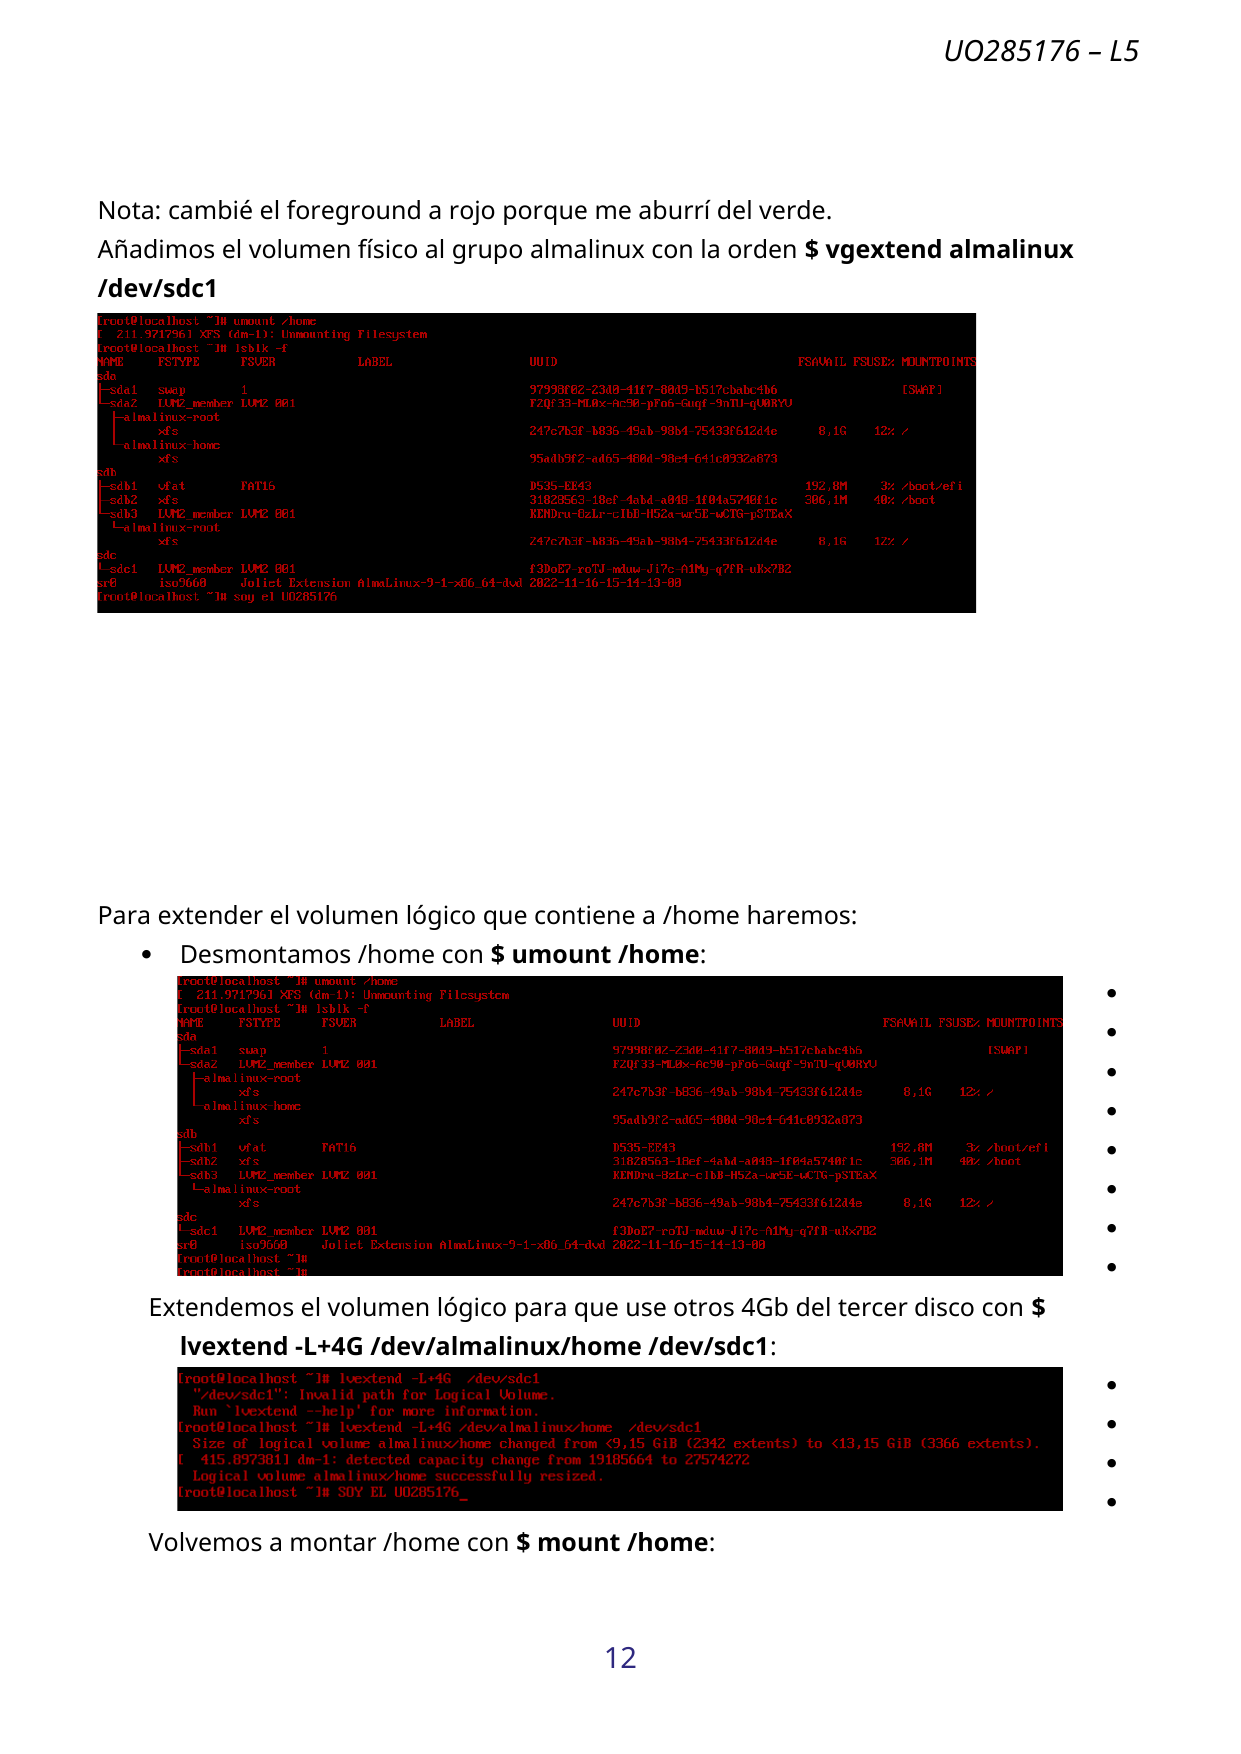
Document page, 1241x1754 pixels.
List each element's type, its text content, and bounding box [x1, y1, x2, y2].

text Nota: cambié el foreground a rojo porque me aburrí del verde. [97, 192, 1143, 227]
text Añadimos el volumen físico al grupo almalinux con la orden $ vgextend almalinux /dev/sdc1 [97, 232, 1143, 305]
picture [97, 313, 977, 613]
picture [177, 1367, 1063, 1511]
list Desmontamos /home con $ umount /home: [142, 937, 1143, 971]
picture [177, 976, 1063, 1276]
text Para extender el volumen lógico que contiene a /home haremos: [97, 897, 1143, 932]
